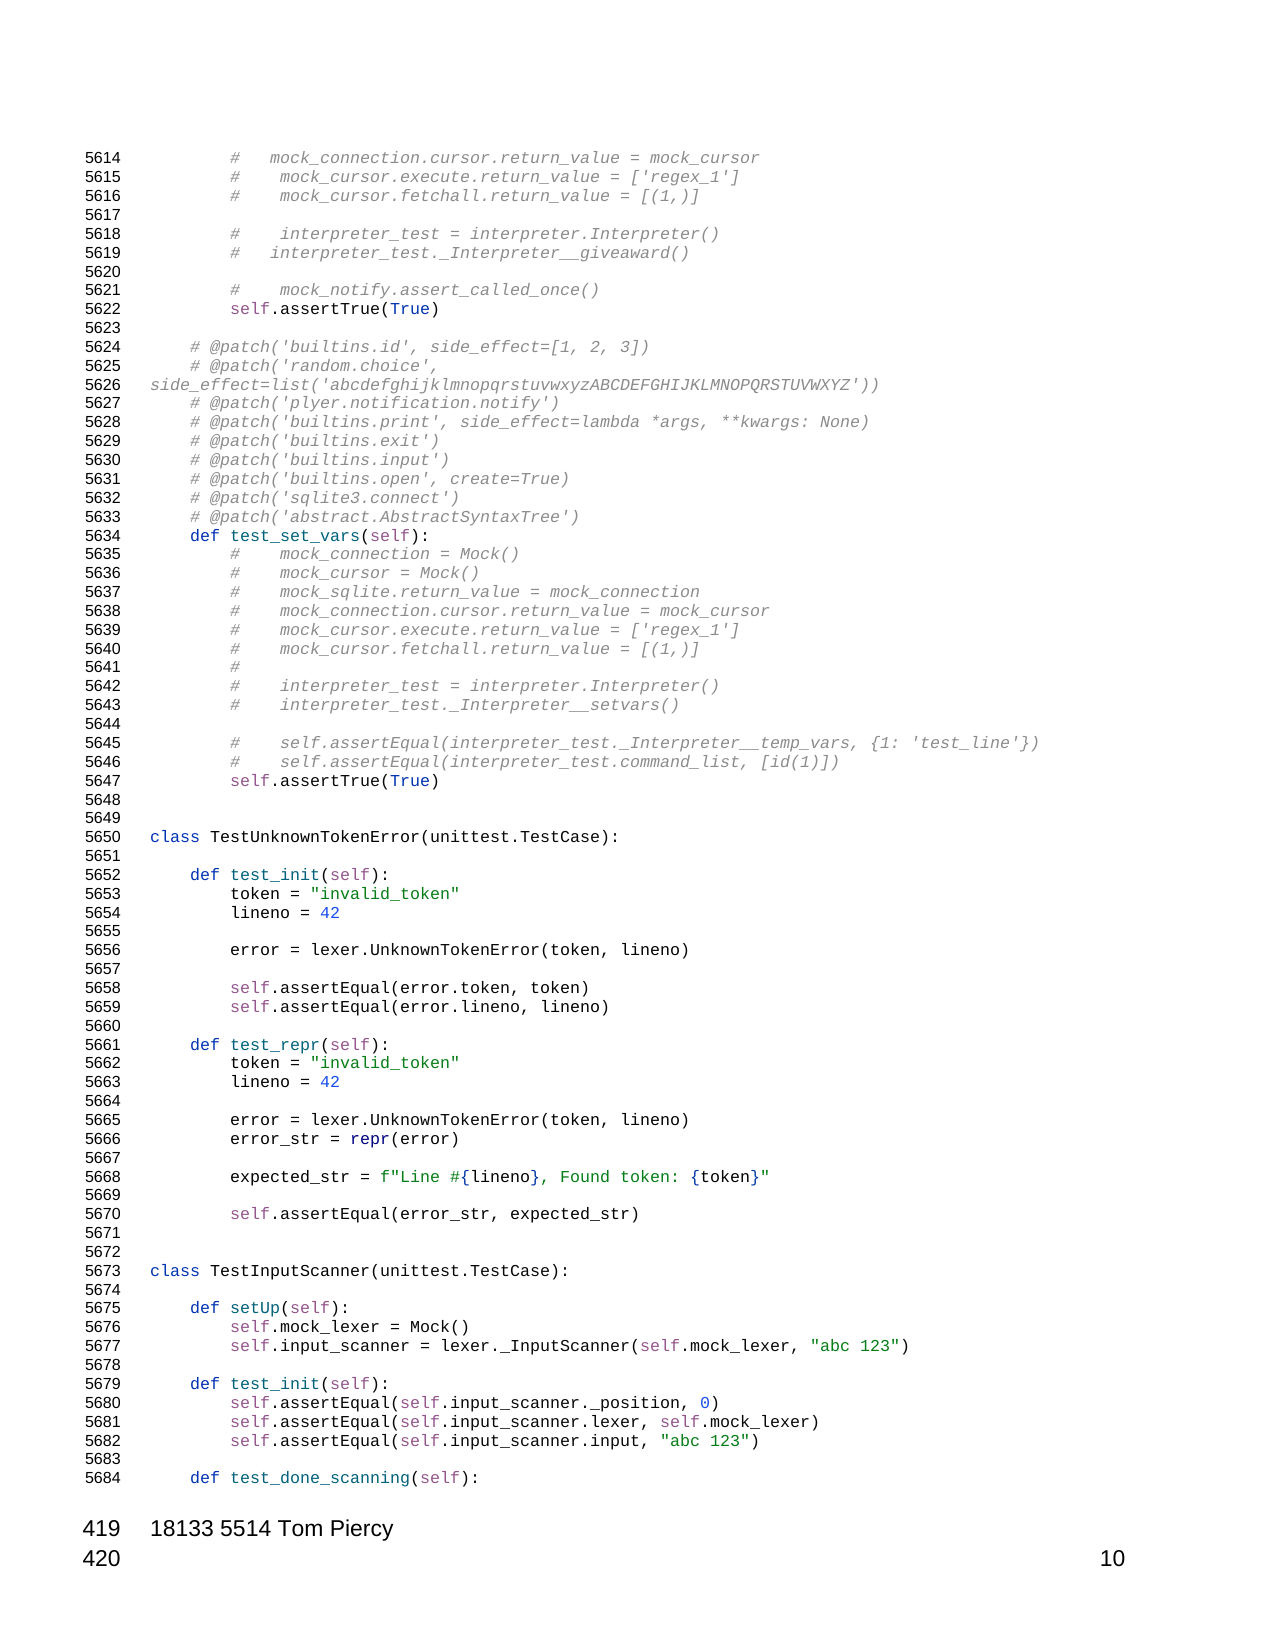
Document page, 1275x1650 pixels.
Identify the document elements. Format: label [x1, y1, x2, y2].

text [150, 150, 1125, 1489]
